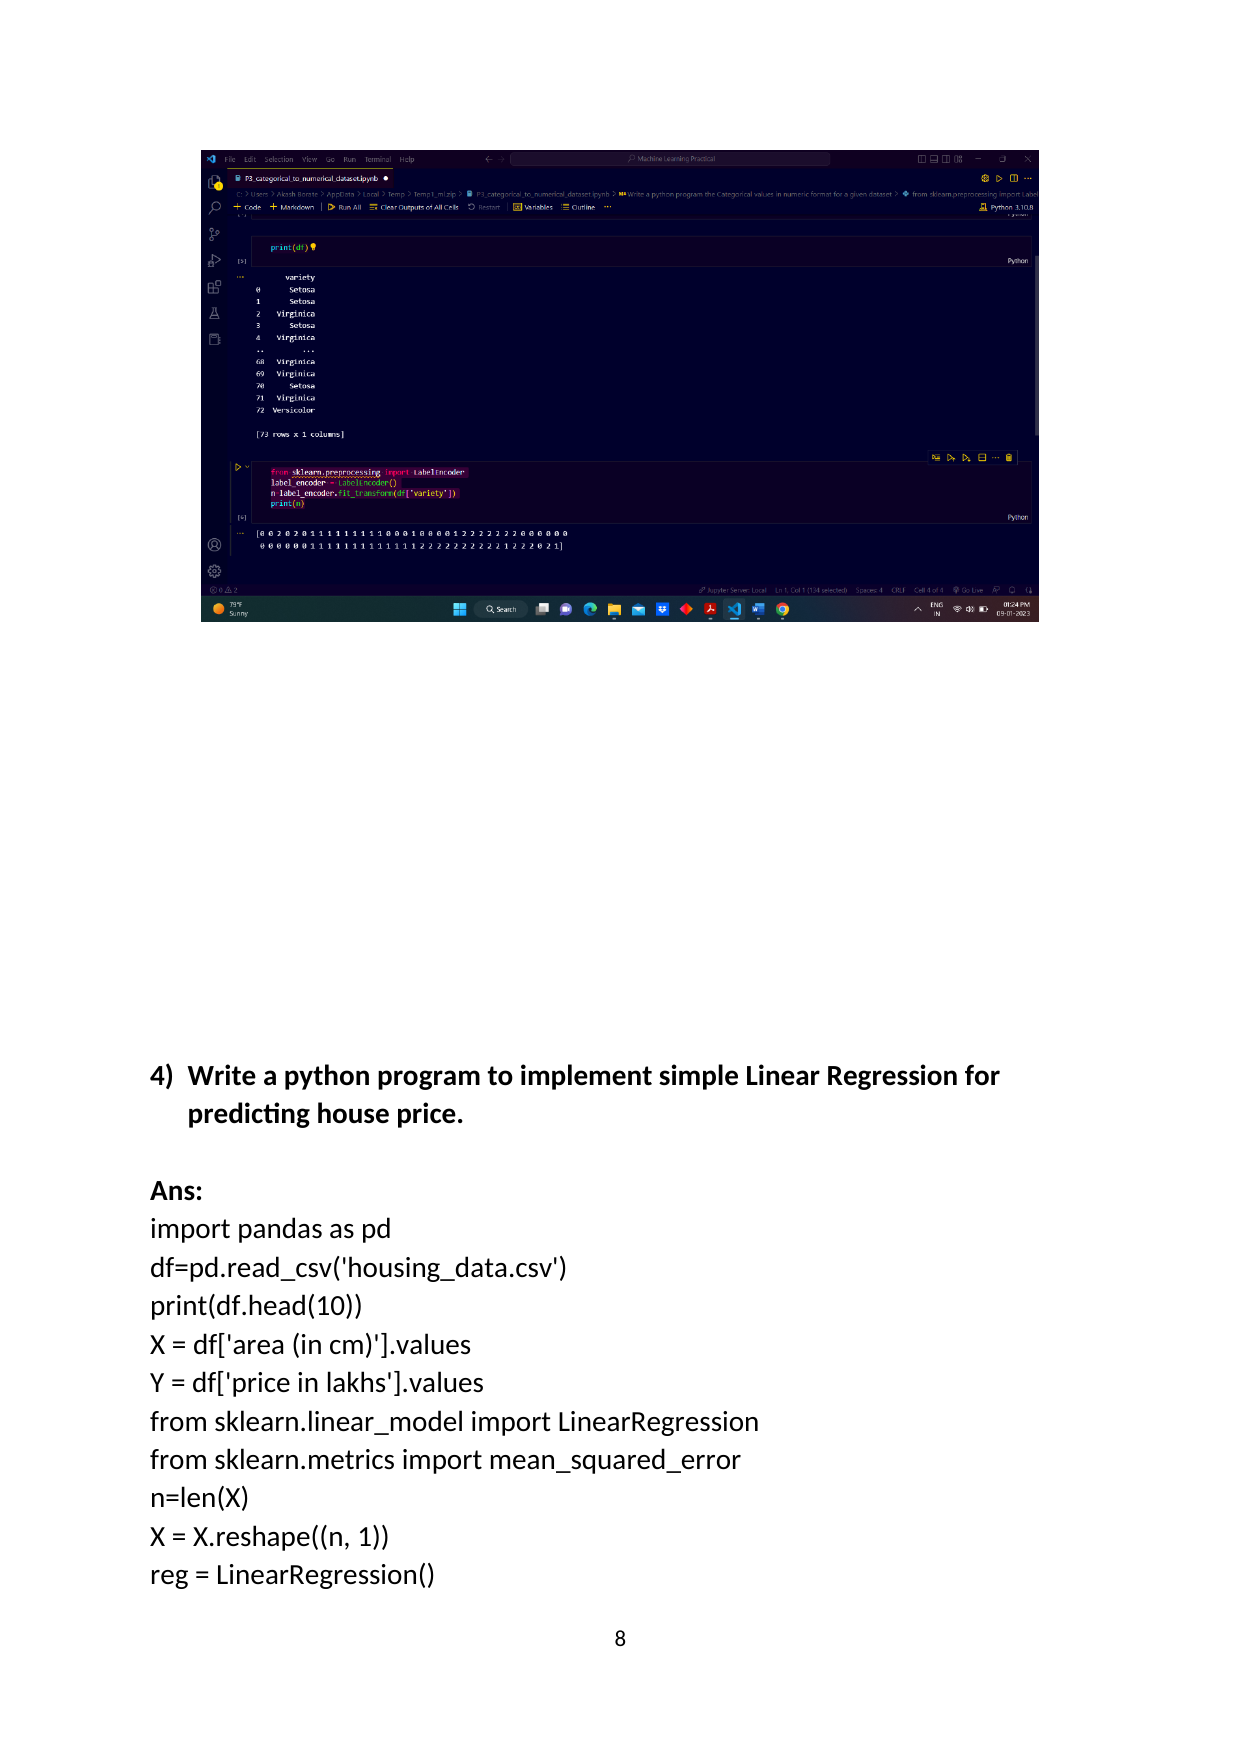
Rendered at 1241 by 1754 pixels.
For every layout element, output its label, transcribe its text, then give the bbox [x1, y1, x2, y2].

text from sklearn.linear_model import LinearRegression [150, 1403, 1090, 1438]
text print(df.head(10)) [150, 1287, 1090, 1323]
text n=len(X) [150, 1479, 1090, 1515]
text df=pd.read_csv('housing_data.csv') [150, 1249, 1090, 1284]
text import pandas as pd [150, 1210, 1090, 1246]
text from sklearn.metrics import mean_squared_error [150, 1441, 1090, 1477]
picture [201, 150, 1039, 622]
text X = X.reshape((n, 1)) [150, 1518, 1090, 1553]
text Y = df['price in lakhs'].values [150, 1364, 1090, 1400]
list Write a python program to implement simple Linear Regression for predicting house price. [150, 1057, 1090, 1131]
text Ans: [150, 1172, 1090, 1208]
text X = df['area (in cm)'].values [150, 1326, 1090, 1361]
text reg = LinearRegression() [150, 1556, 1090, 1592]
